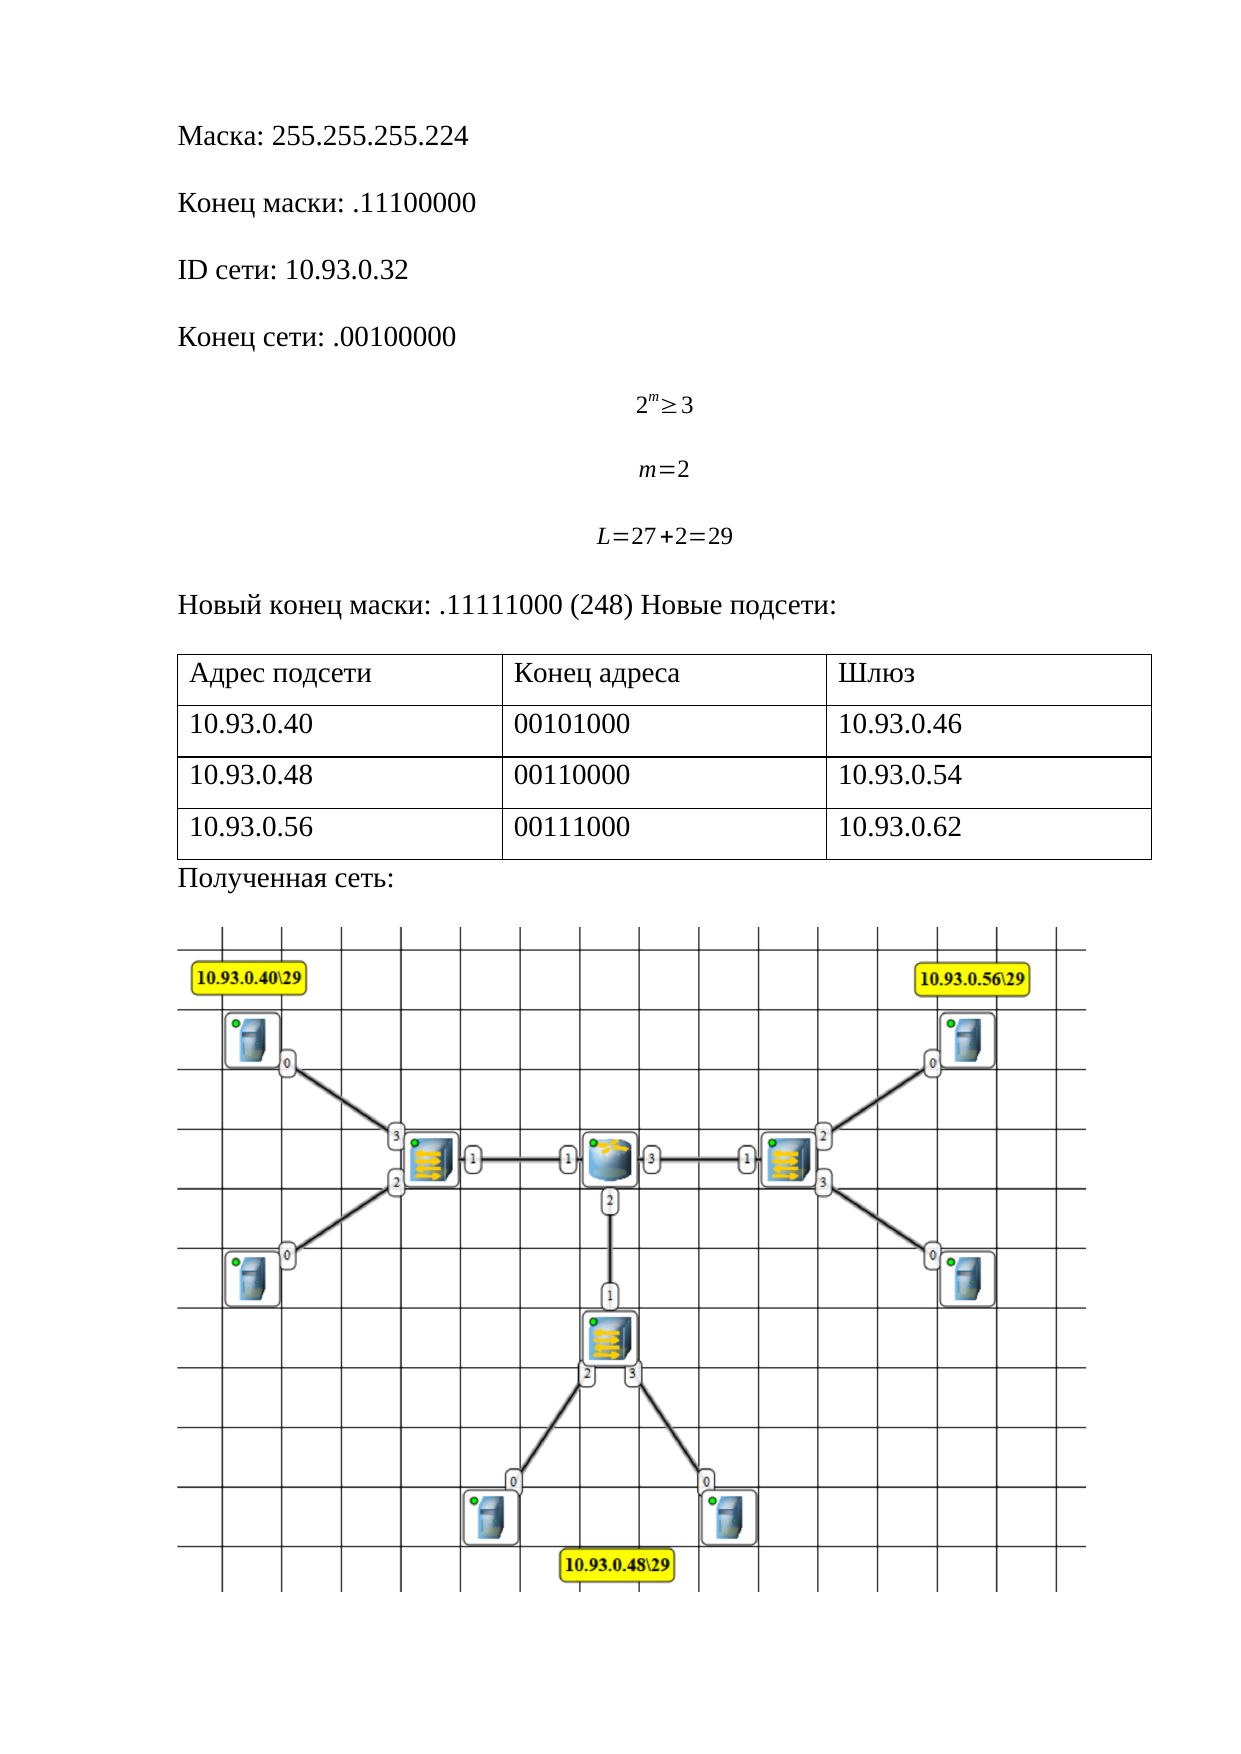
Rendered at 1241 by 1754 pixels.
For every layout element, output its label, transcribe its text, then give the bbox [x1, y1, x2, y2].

picture [177, 927, 1087, 1592]
table_cell 00111000 [503, 809, 826, 859]
text Новый конец маски: .11111000 (248) Новые подсети: [177, 587, 1152, 621]
text Полученная сеть: [177, 860, 1152, 893]
table_cell 00101000 [503, 706, 826, 756]
table_cell 00110000 [503, 758, 826, 808]
table_cell 10.93.0.48 [178, 758, 502, 808]
table_cell 10.93.0.62 [827, 809, 1151, 859]
table_header Шлюз [827, 655, 1151, 705]
table_header Адрес подсети [178, 655, 502, 705]
table_cell 10.93.0.56 [178, 809, 502, 859]
text ID сети: 10.93.0.32 [177, 252, 1152, 286]
table_cell 10.93.0.54 [827, 758, 1151, 808]
table_cell 10.93.0.46 [827, 706, 1151, 756]
table_cell 10.93.0.40 [178, 706, 502, 756]
table_header Конец адреса [503, 655, 826, 705]
text Конец сети: .00100000 [177, 319, 1152, 353]
text Маска: 255.255.255.224 [177, 118, 1152, 152]
text Конец маски: .11100000 [177, 185, 1152, 219]
